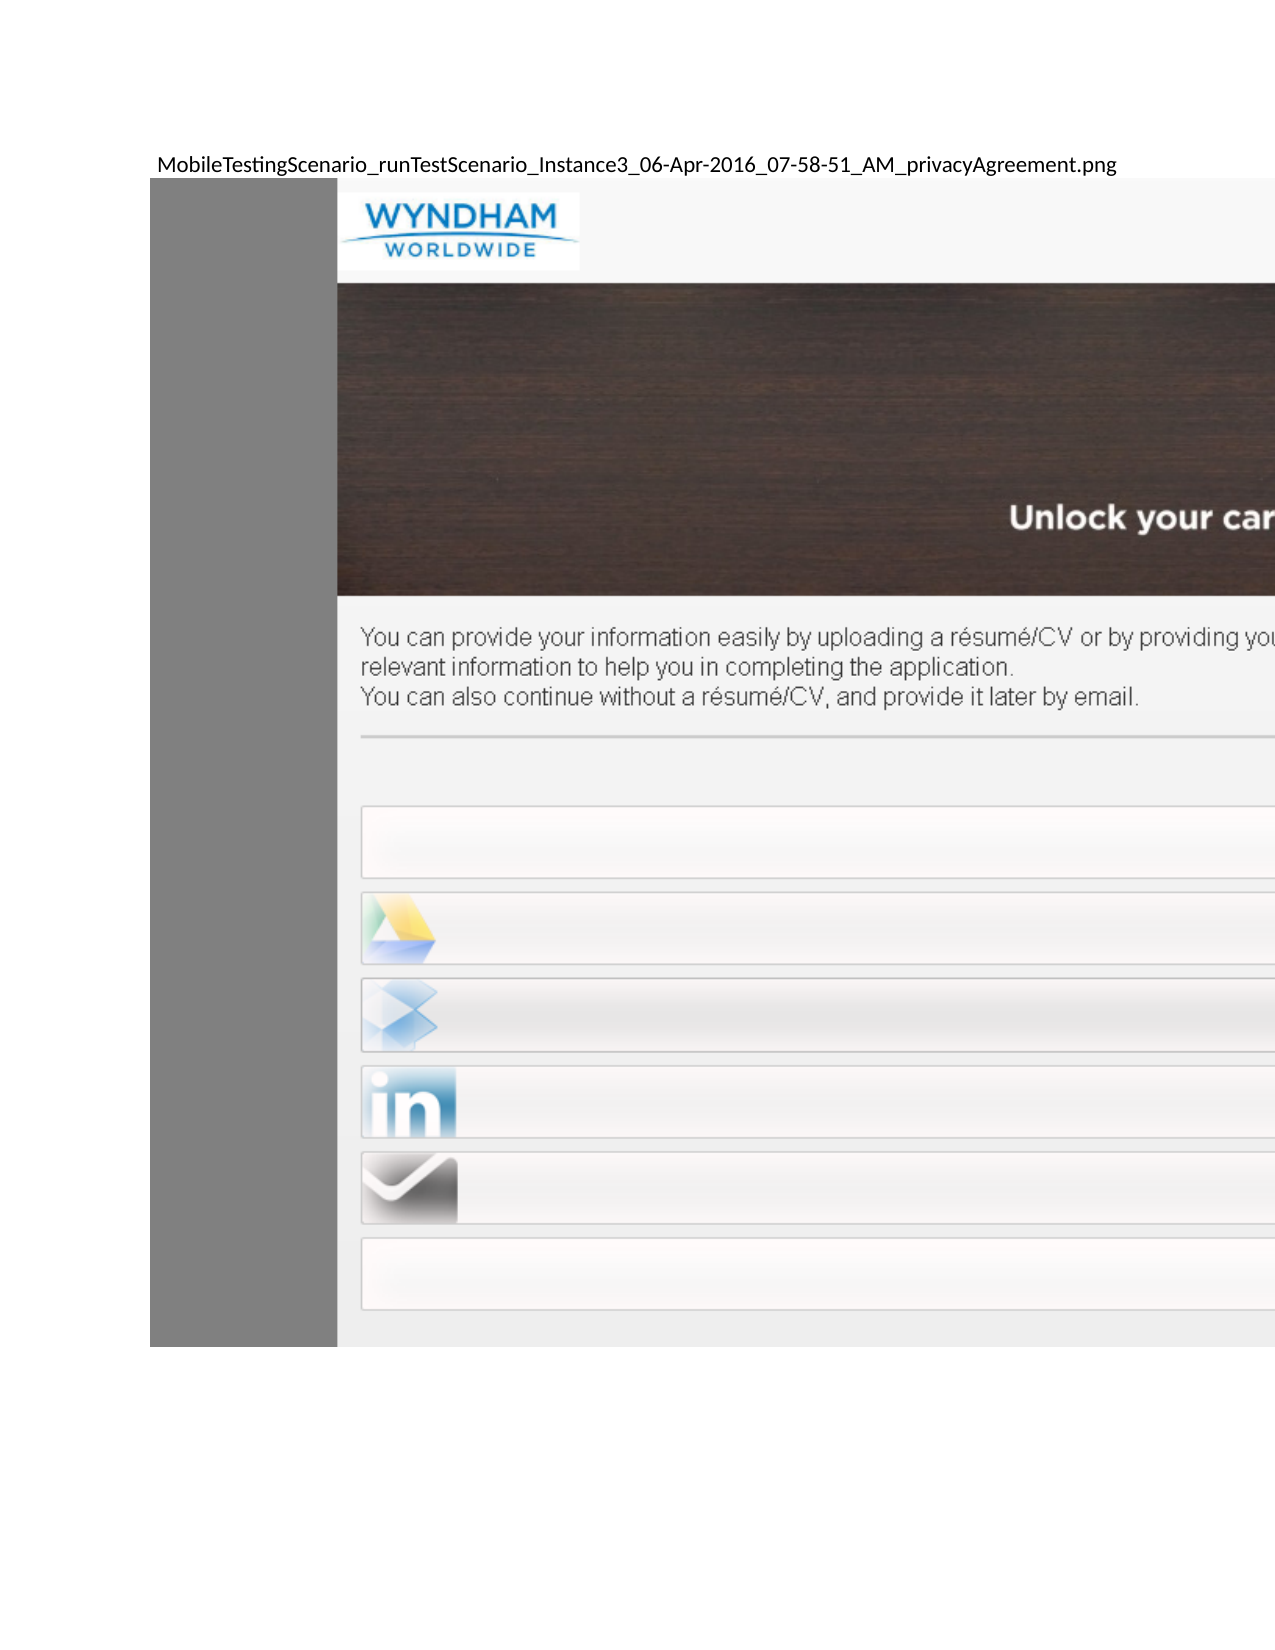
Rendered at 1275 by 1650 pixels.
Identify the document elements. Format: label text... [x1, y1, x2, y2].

picture [150, 218, 1275, 1387]
text MobileTestingScenario_runTestScenario_Instance3_06-Apr-2016_07-58-51_AM_privacyAgreement.png [150, 150, 1125, 218]
